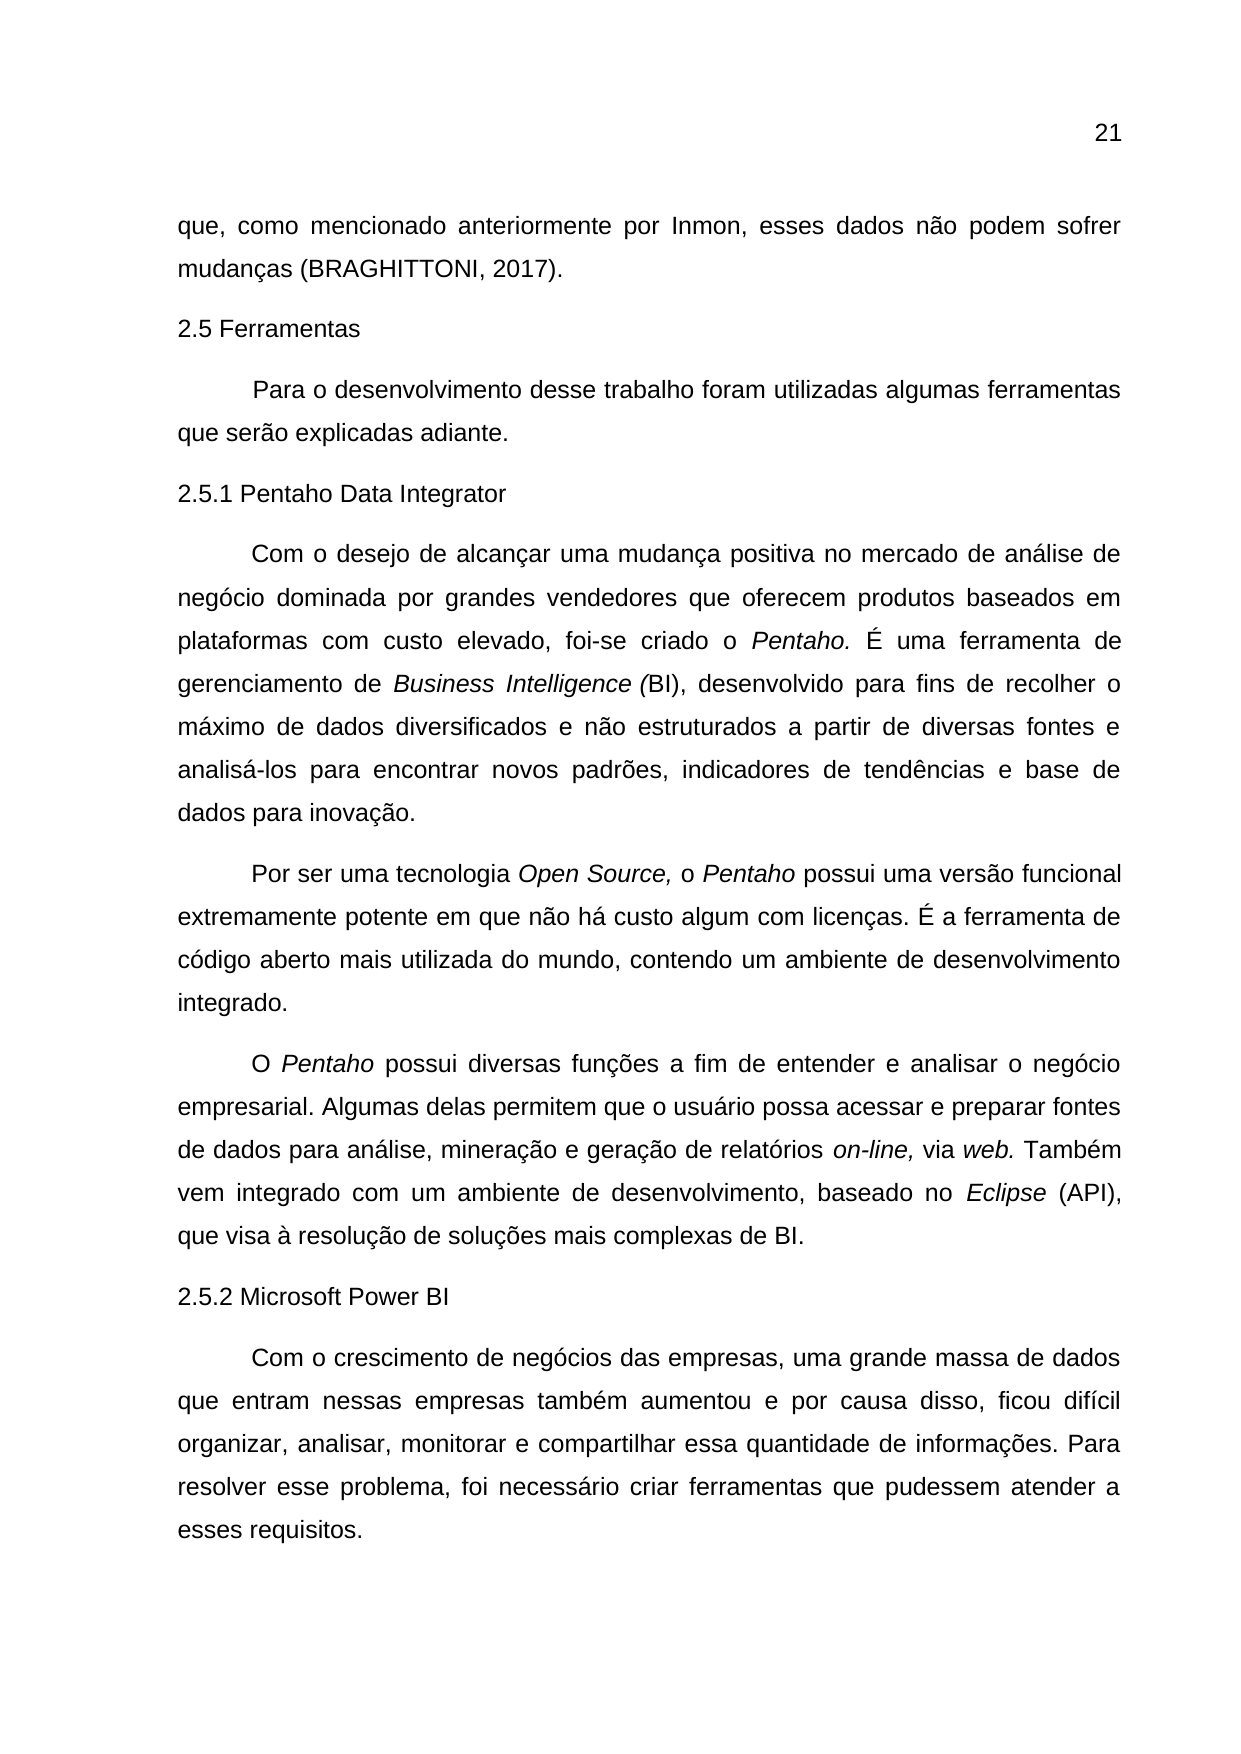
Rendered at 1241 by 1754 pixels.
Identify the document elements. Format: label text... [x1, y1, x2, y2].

text Com o desejo de alcançar uma mudança positiva no mercado de análise de negócio dominada por grandes vendedores que oferecem produtos baseados em plataformas com custo elevado, foi-se criado o Pentaho. É uma ferramenta de gerenciamento de Business Intelligence (BI), desenvolvido para fins de recolher o máximo de dados diversificados e não estruturados a partir de diversas fontes e analisá-los para encontrar novos padrões, indicadores de tendências e base de dados para inovação. [177, 539, 1122, 827]
text Para o desenvolvimento desse trabalho foram utilizadas algumas ferramentas que serão explicadas adiante. [177, 375, 1122, 447]
subtitle 2.5.1 Pentaho Data Integrator [177, 479, 1122, 507]
subtitle 2.5 Ferramentas [177, 314, 1122, 343]
text Por ser uma tecnologia Open Source, o Pentaho possui uma versão funcional extremamente potente em que não há custo algum com licenças. É a ferramenta de código aberto mais utilizada do mundo, contendo um ambiente de desenvolvimento integrado. [177, 859, 1122, 1017]
subtitle 2.5.2 Microsoft Power BI [177, 1282, 1122, 1311]
text O Pentaho possui diversas funções a fim de entender e analisar o negócio empresarial. Algumas delas permitem que o usuário possa acessar e preparar fontes de dados para análise, mineração e geração de relatórios on-line, via web. Também vem integrado com um ambiente de desenvolvimento, baseado no Eclipse (API), que visa à resolução de soluções mais complexas de BI. [177, 1049, 1122, 1250]
text Com o crescimento de negócios das empresas, uma grande massa de dados que entram nessas empresas também aumentou e por causa disso, ficou difícil organizar, analisar, monitorar e compartilhar essa quantidade de informações. Para resolver esse problema, foi necessário criar ferramentas que pudessem atender a esses requisitos. [177, 1342, 1122, 1544]
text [177, 211, 1122, 282]
